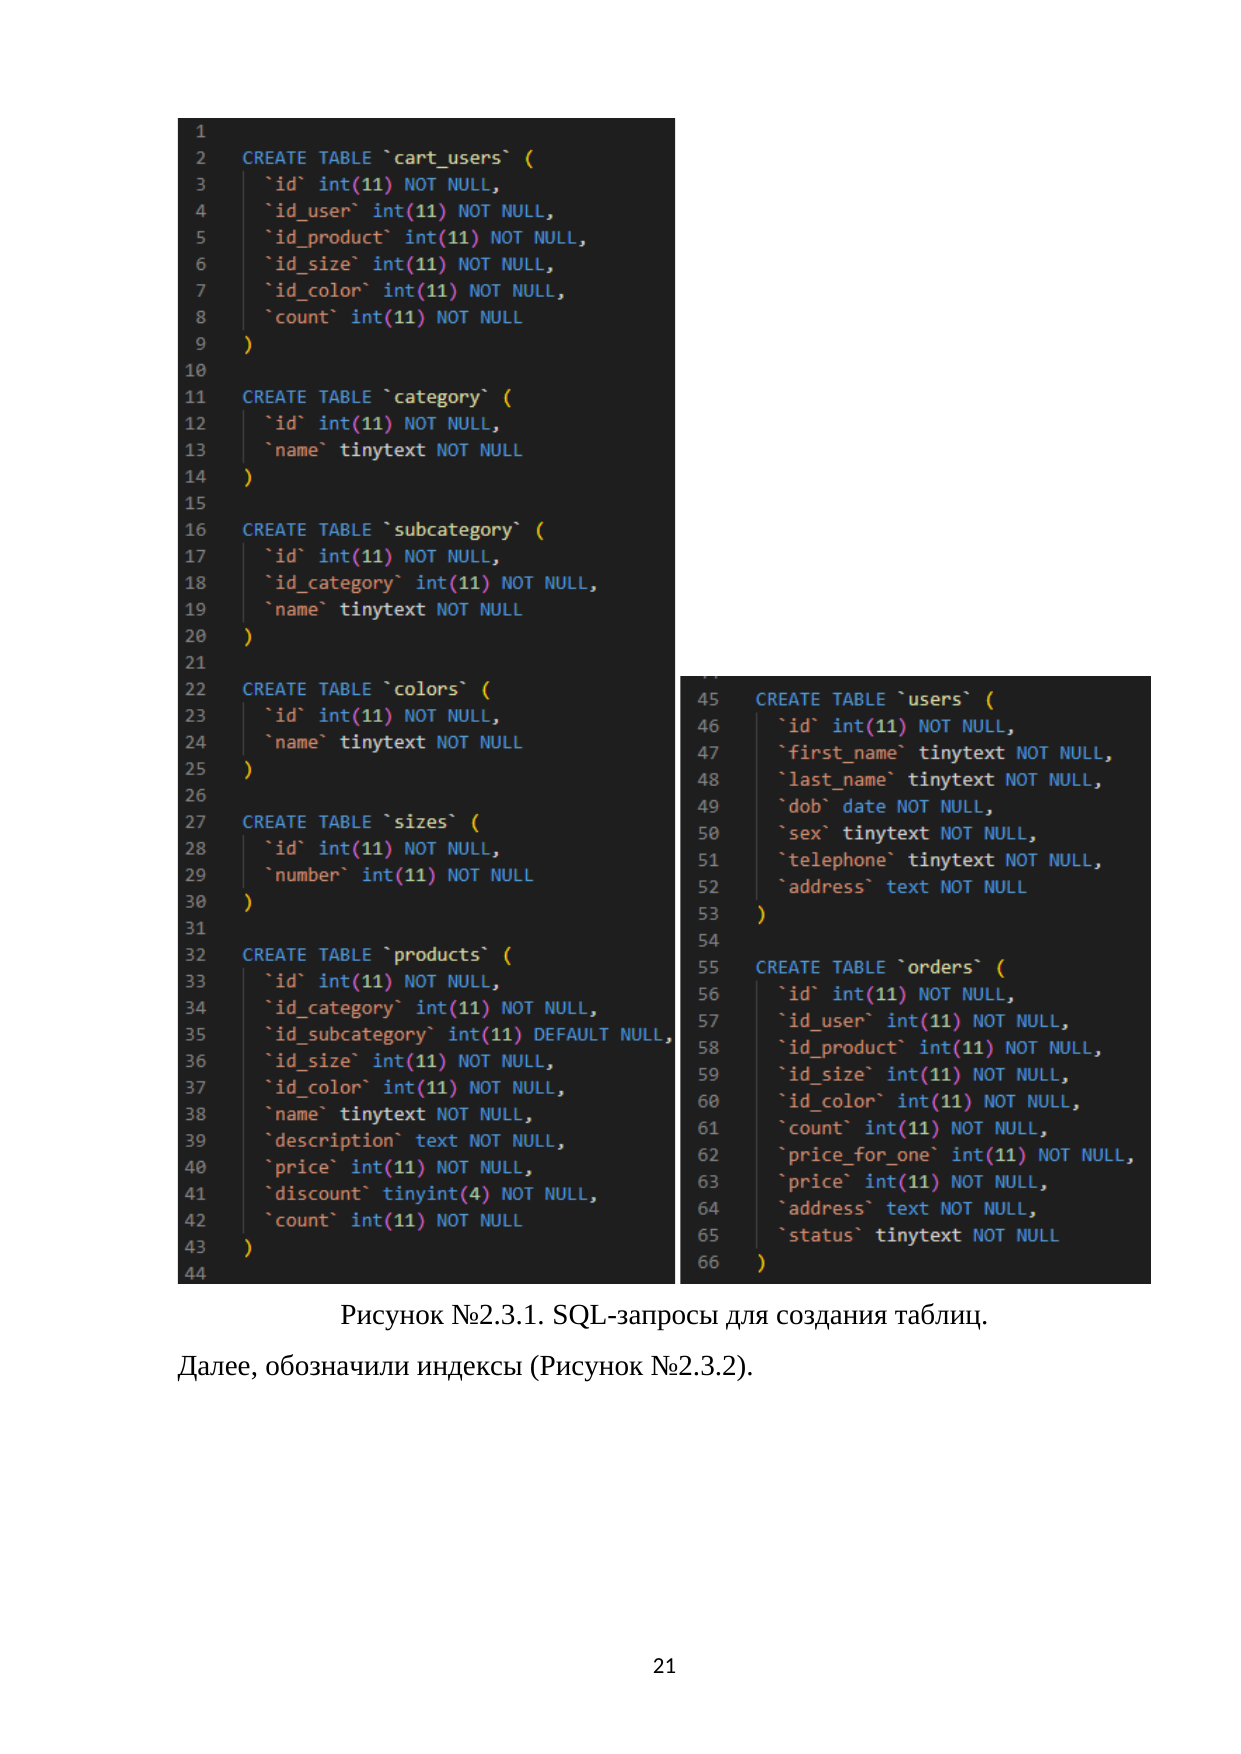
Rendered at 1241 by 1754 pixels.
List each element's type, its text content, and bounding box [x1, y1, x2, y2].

picture [177, 118, 676, 1284]
text Далее, обозначили индексы (Рисунок №2.3.2). [177, 1348, 1151, 1381]
text Рисунок №2.3.1. SQL-запросы для создания таблиц. [177, 1297, 1151, 1331]
picture [680, 676, 1151, 1284]
